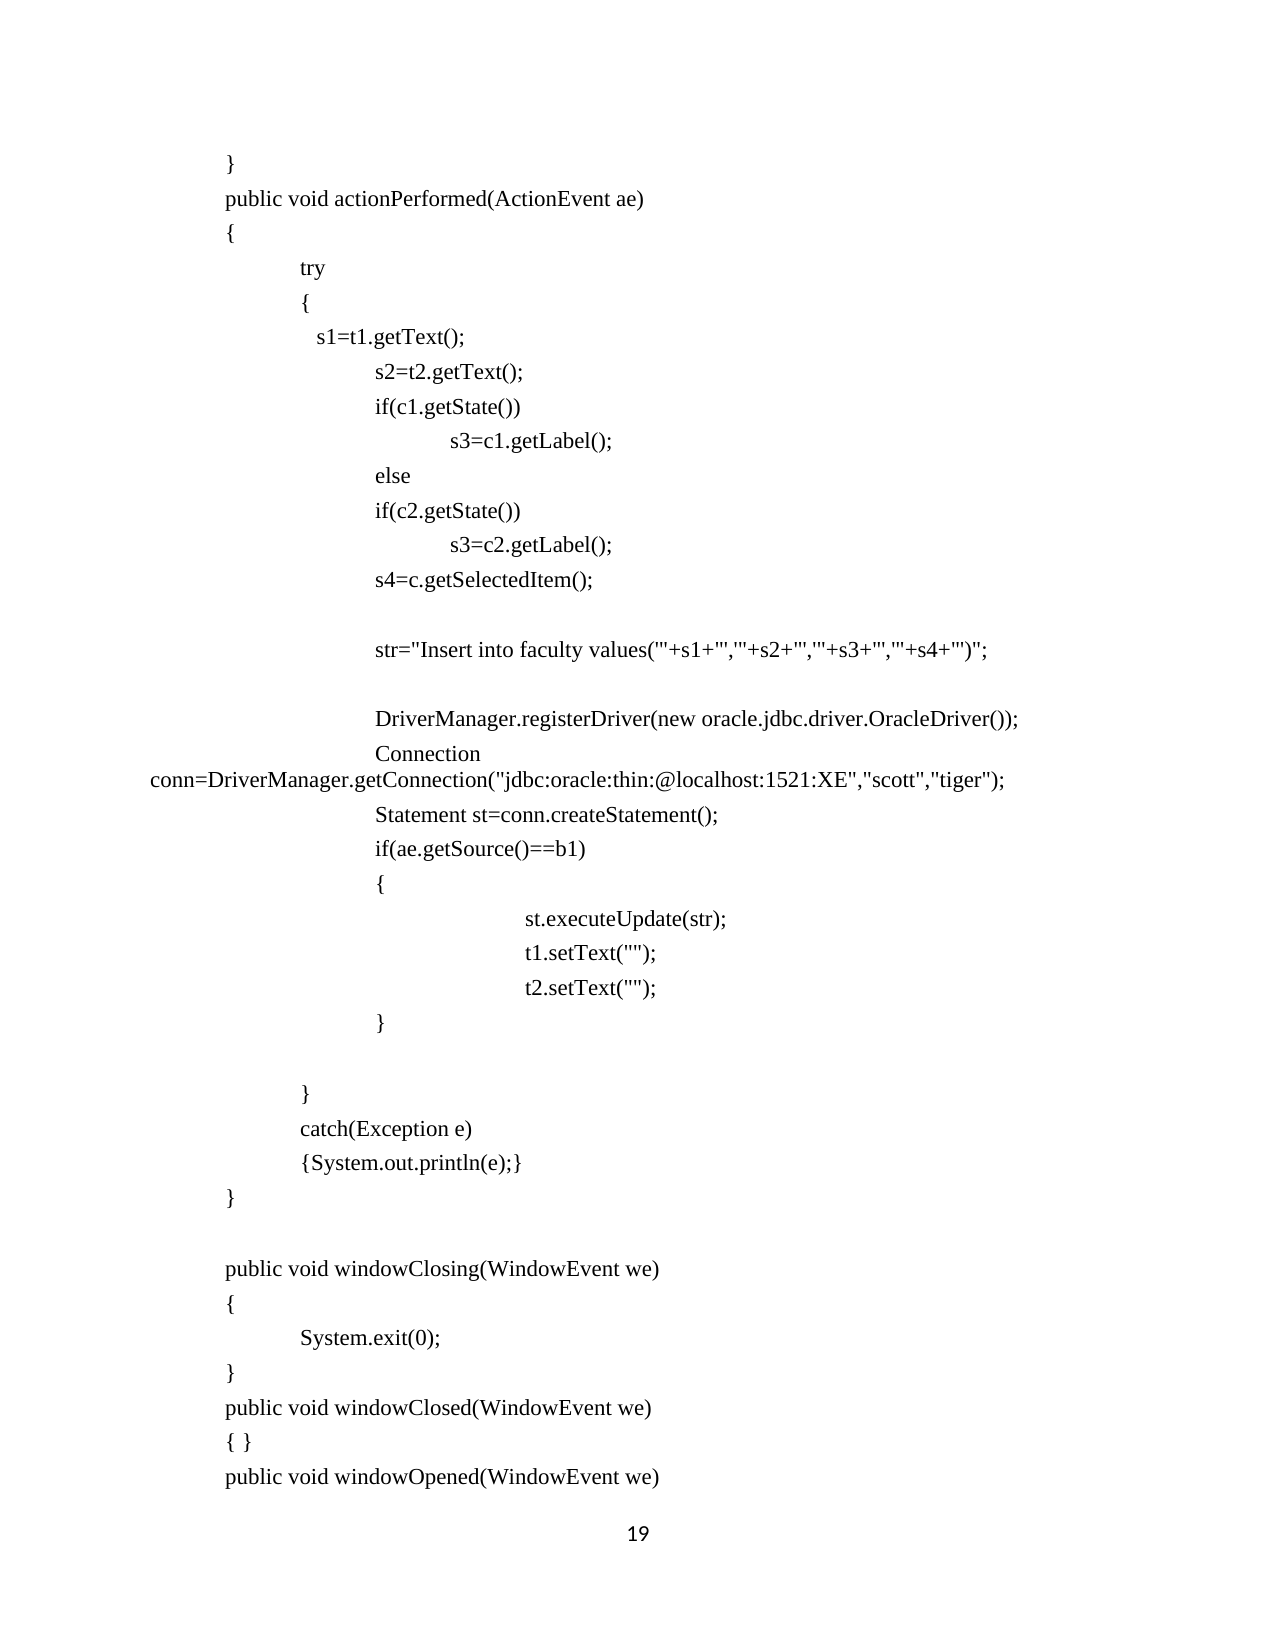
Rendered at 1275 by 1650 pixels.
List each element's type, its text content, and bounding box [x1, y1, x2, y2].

text t2.setText(""); [150, 974, 1125, 1001]
text Connection conn=DriverManager.getConnection("jdbc:oracle:thin:@localhost:1521:XE","scott","tiger"); [150, 740, 1125, 792]
text public void windowClosing(WindowEvent we) [150, 1255, 1125, 1281]
text { } [150, 1428, 1125, 1455]
text DriverManager.registerDriver(new oracle.jdbc.driver.OracleDriver()); [150, 705, 1125, 731]
text public void windowClosed(WindowEvent we) [150, 1394, 1125, 1420]
text } [150, 1080, 1125, 1106]
text public void windowOpened(WindowEvent we) [150, 1463, 1125, 1489]
text public void actionPerformed(ActionEvent ae) [150, 185, 1125, 211]
text s2=t2.getText(); [150, 358, 1125, 384]
text { [150, 1290, 1125, 1316]
text } [150, 150, 1125, 176]
text st.executeUpdate(str); [150, 905, 1125, 931]
text s1=t1.getText(); [150, 323, 1125, 350]
text s4=c.getSelectedItem(); [150, 566, 1125, 593]
text } [150, 1359, 1125, 1385]
text s3=c2.getLabel(); [150, 532, 1125, 558]
text if(ae.getSource()==b1) [150, 835, 1125, 862]
text try [150, 254, 1125, 280]
text System.exit(0); [150, 1324, 1125, 1351]
text else [150, 462, 1125, 488]
text if(c1.getState()) [150, 393, 1125, 419]
text { [150, 289, 1125, 315]
text str="Insert into faculty values('"+s1+"','"+s2+"','"+s3+"','"+s4+"')"; [150, 636, 1125, 662]
text if(c2.getState()) [150, 497, 1125, 523]
text } [150, 1009, 1125, 1035]
text catch(Exception e) [150, 1114, 1125, 1141]
text { [150, 219, 1125, 246]
text t1.setText(""); [150, 939, 1125, 966]
text } [150, 1184, 1125, 1210]
text s3=c1.getLabel(); [150, 427, 1125, 454]
text Statement st=conn.createStatement(); [150, 801, 1125, 827]
text { [150, 870, 1125, 896]
text {System.out.println(e);} [150, 1149, 1125, 1176]
